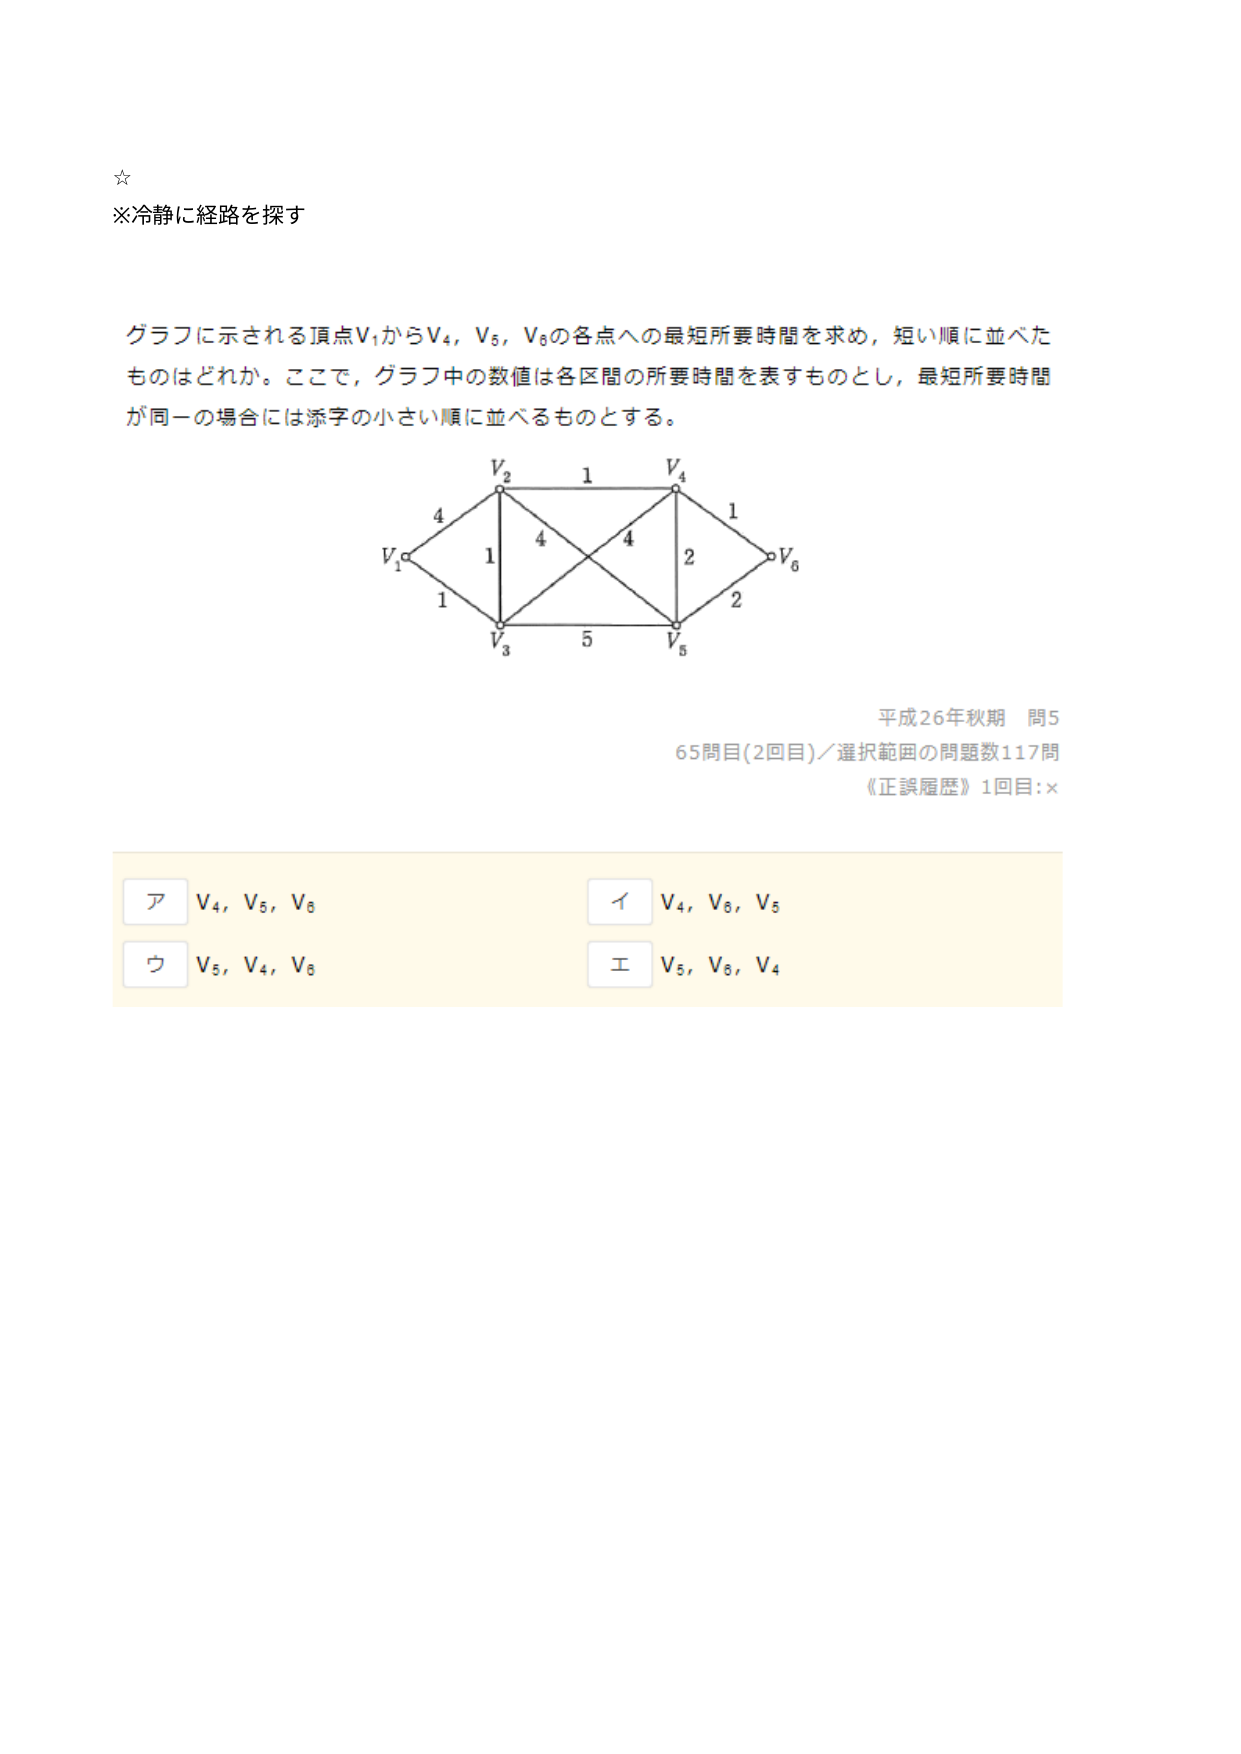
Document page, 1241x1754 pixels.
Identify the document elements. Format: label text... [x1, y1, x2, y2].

text ☆ [112, 158, 1128, 196]
text ※冷静に経路を探す [112, 196, 1128, 233]
picture [112, 308, 1063, 1007]
